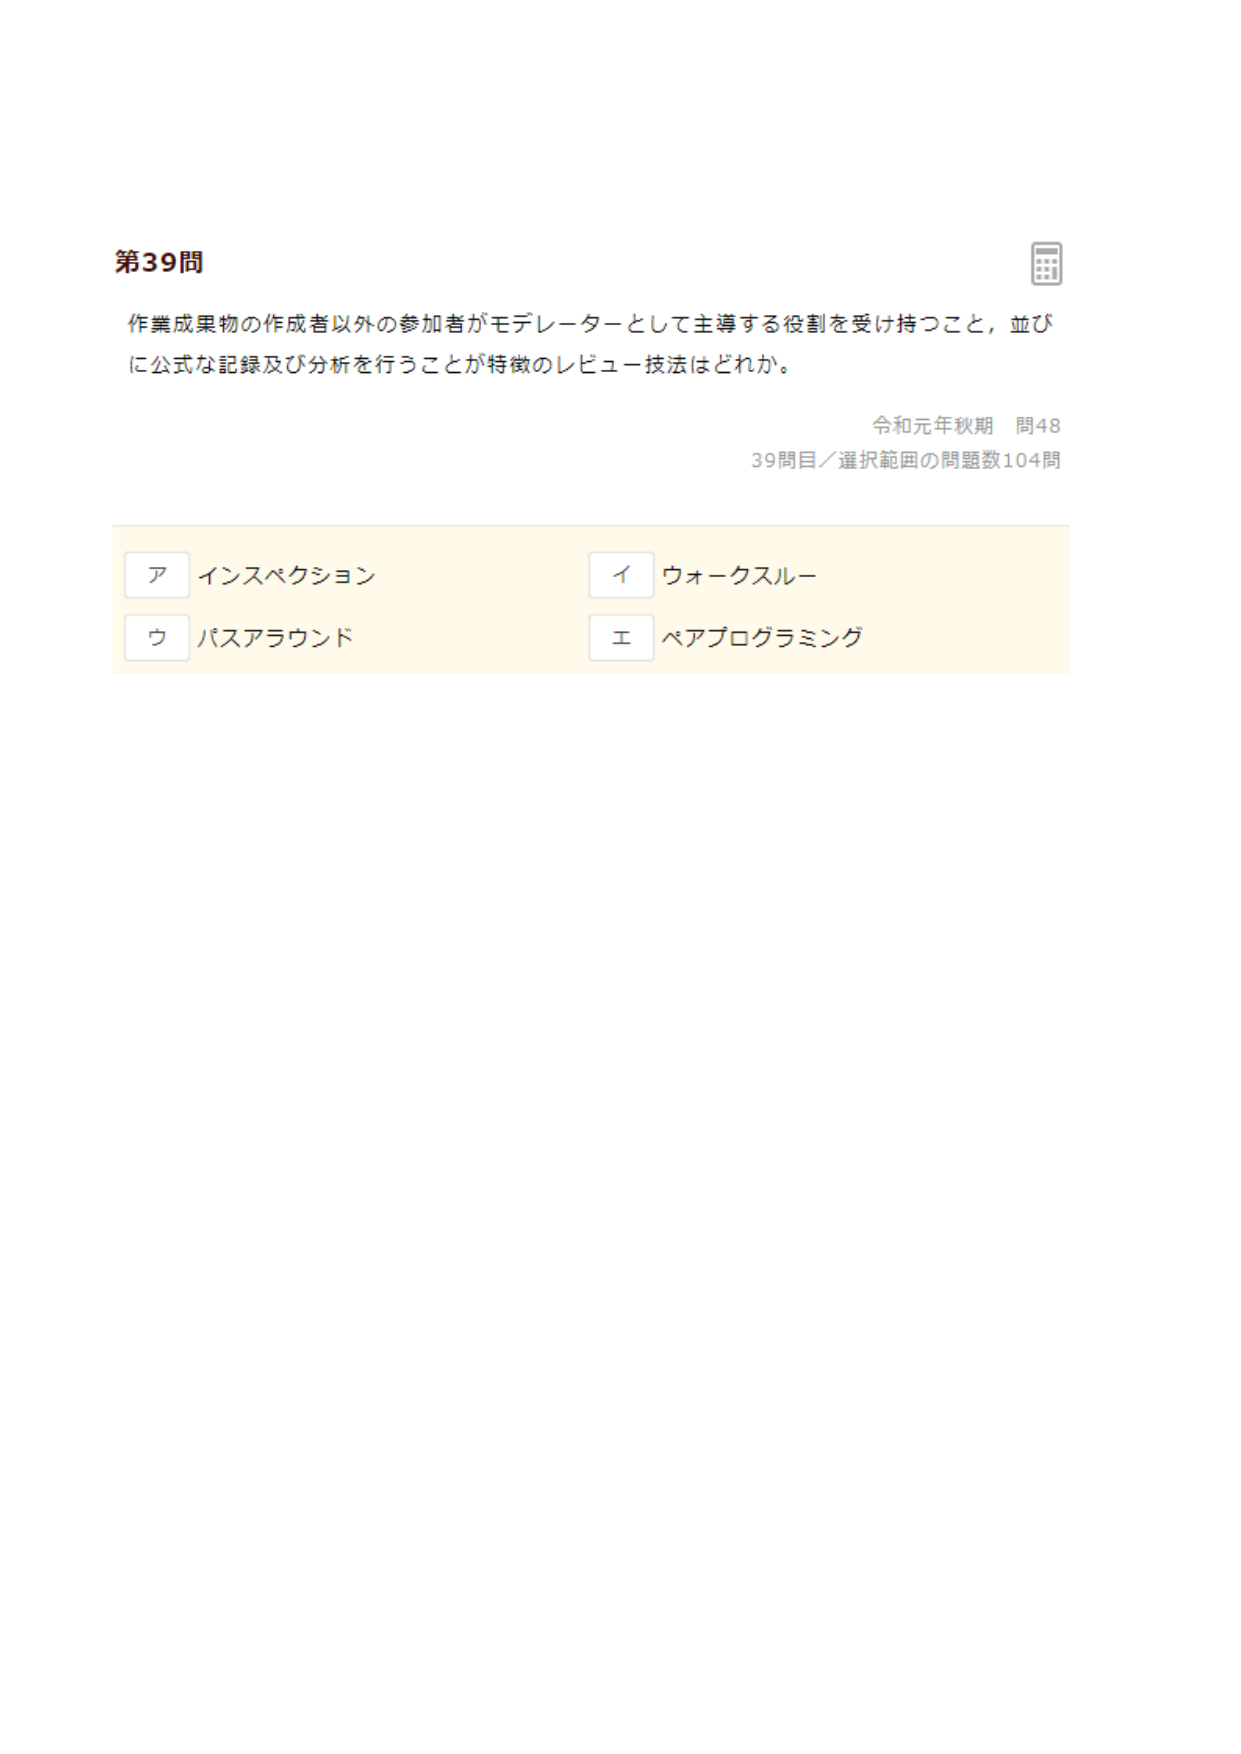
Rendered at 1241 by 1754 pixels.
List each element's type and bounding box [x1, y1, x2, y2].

picture [112, 239, 1069, 674]
